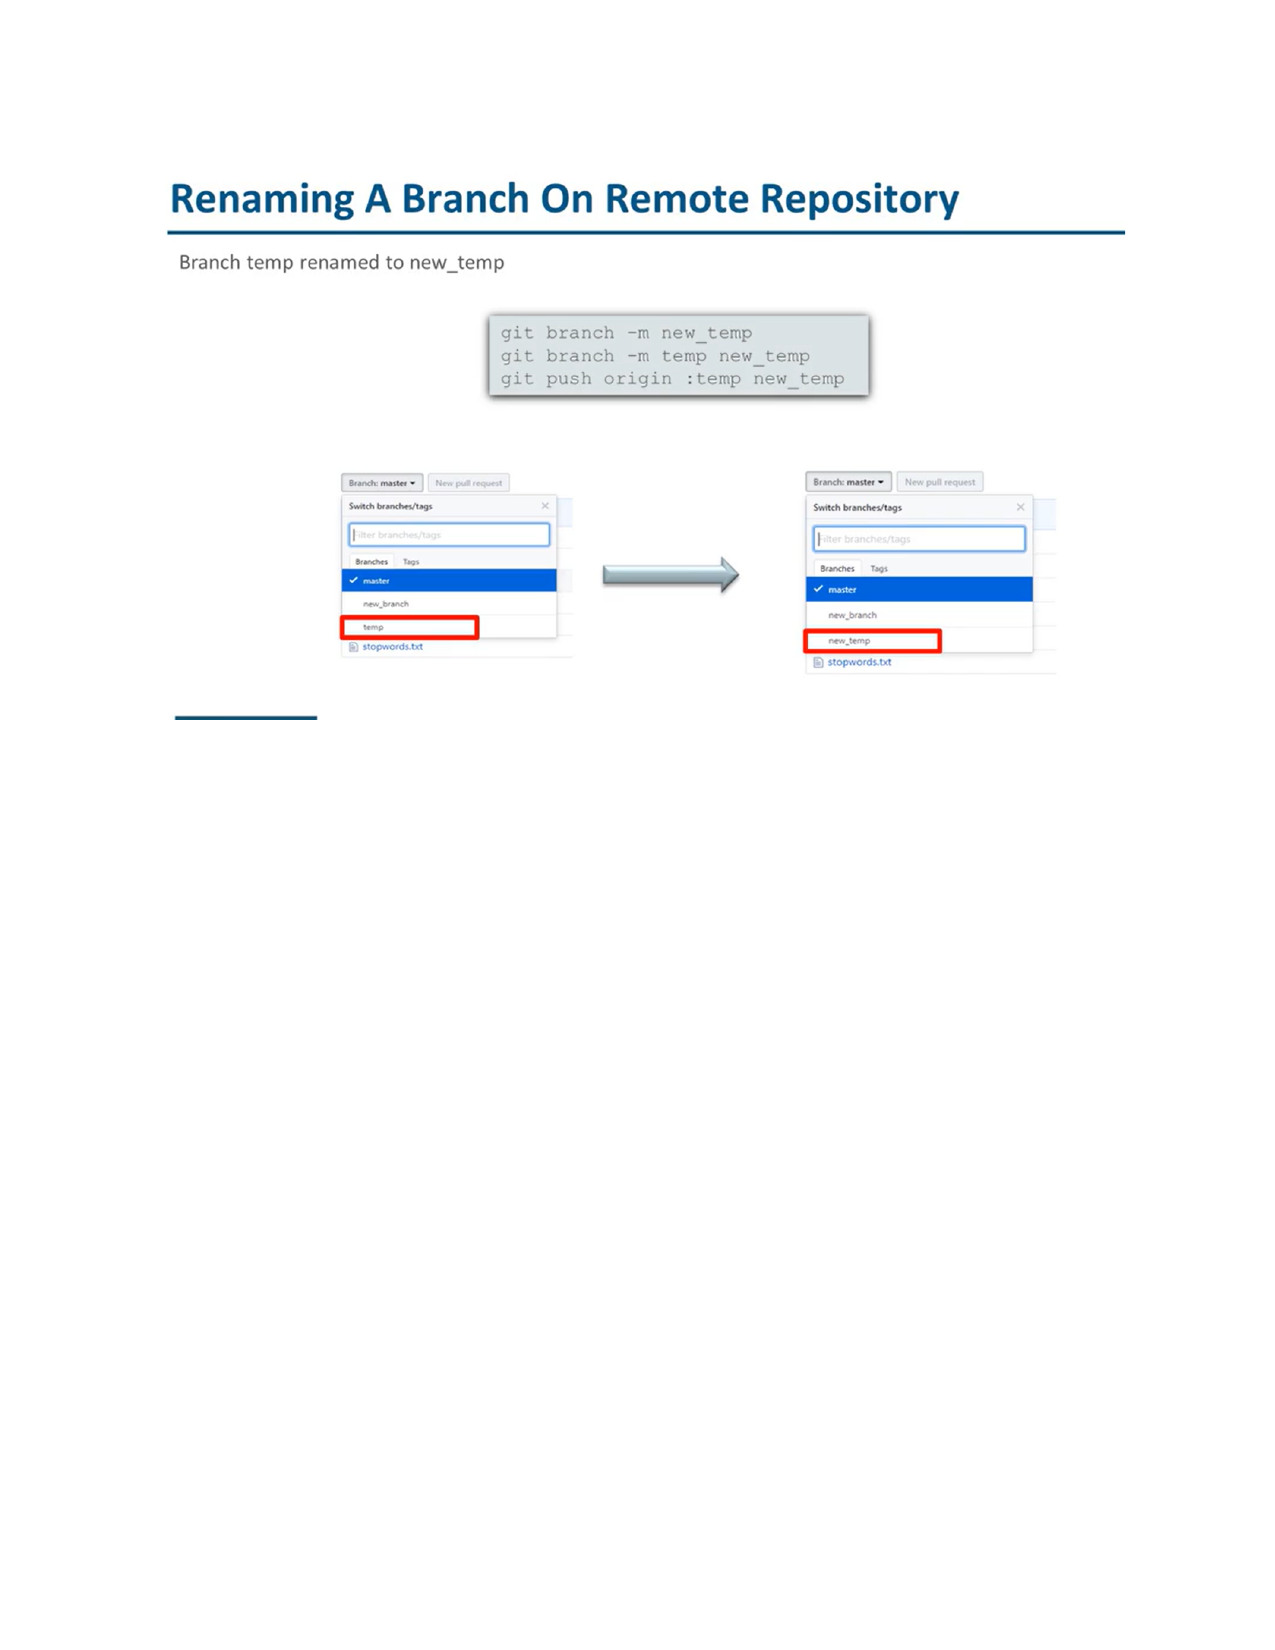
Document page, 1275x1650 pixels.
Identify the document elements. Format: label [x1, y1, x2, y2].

picture [150, 150, 1125, 720]
